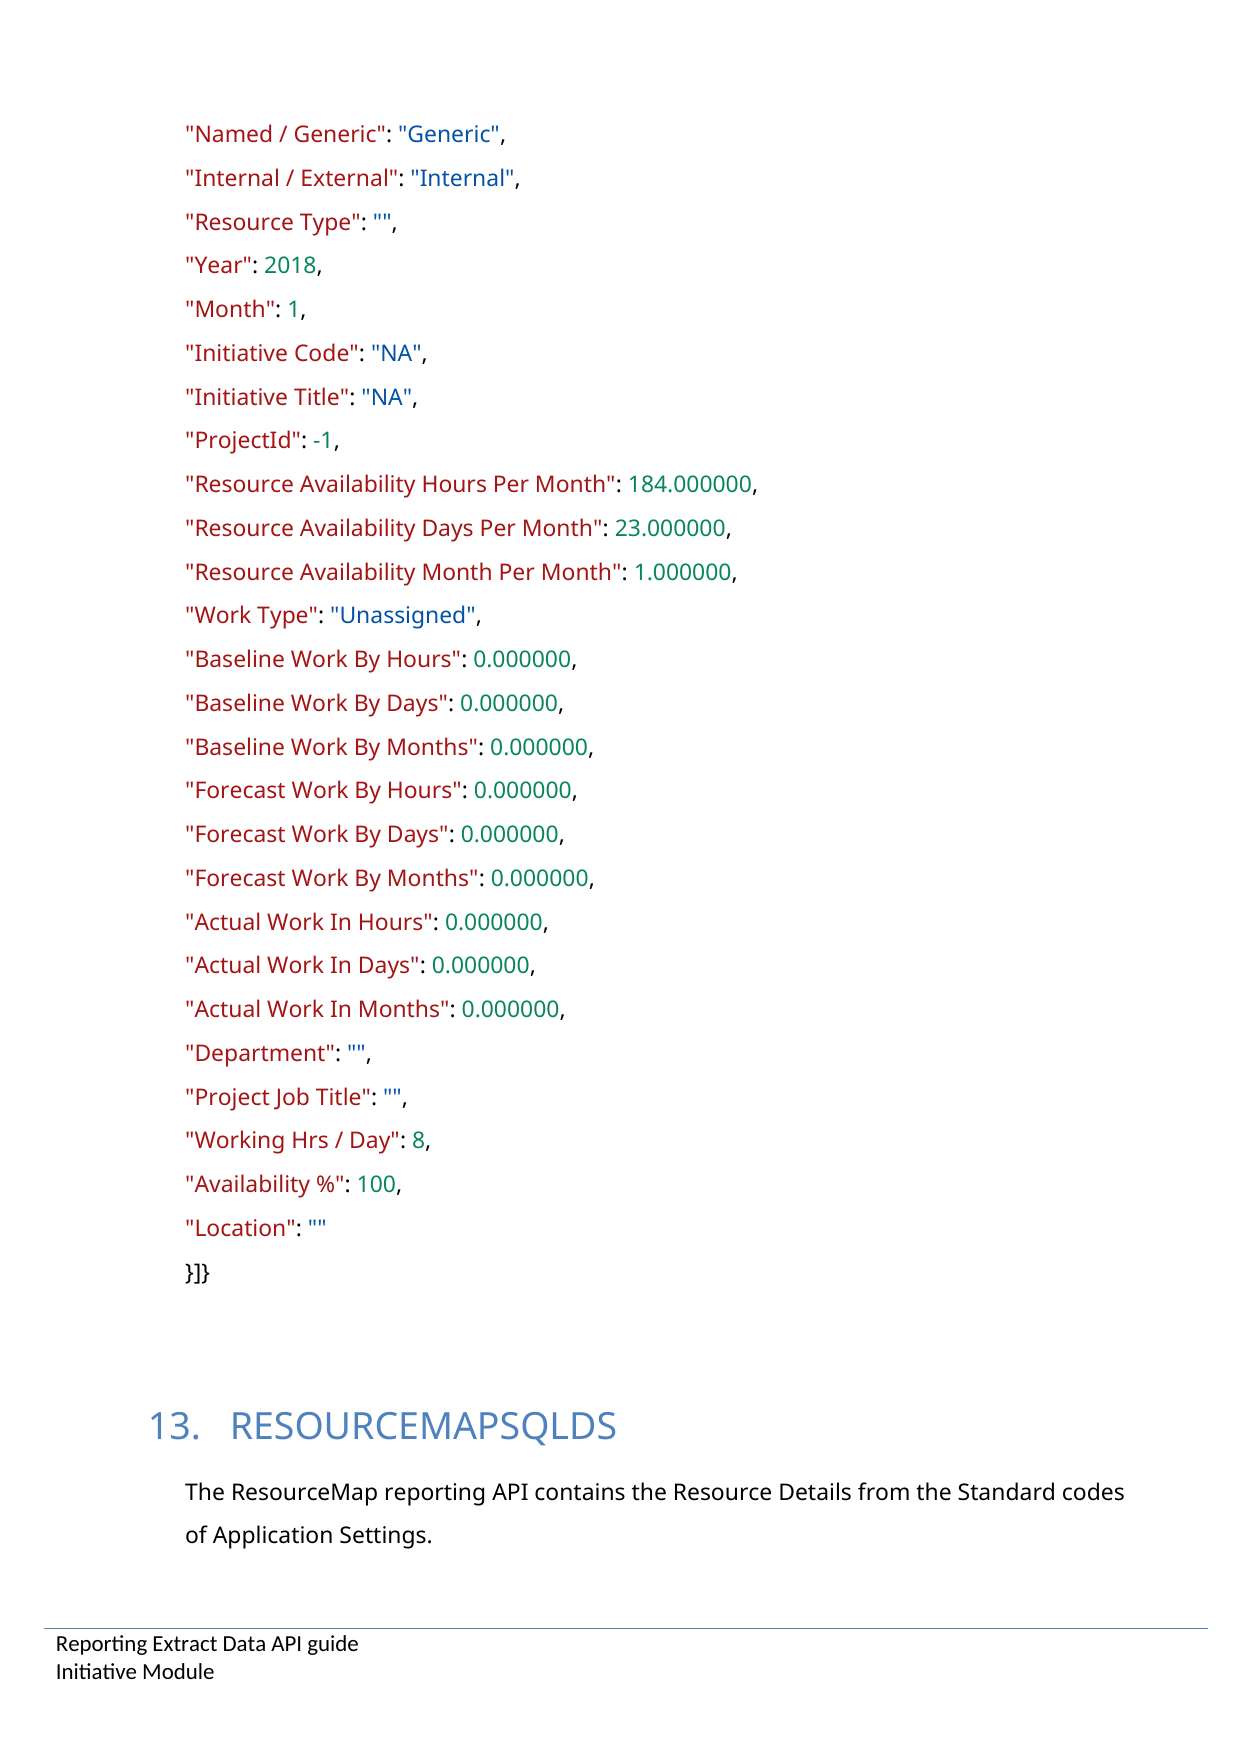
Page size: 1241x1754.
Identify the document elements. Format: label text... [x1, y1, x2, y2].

text }]} [185, 1256, 1152, 1287]
text "Forecast Work By Days": 0.000000, [185, 818, 1152, 849]
text "Working Hrs / Day": 8, [185, 1124, 1152, 1156]
text of Application Settings. [185, 1519, 1152, 1550]
text "Actual Work In Hours": 0.000000, [185, 906, 1152, 937]
text "Actual Work In Months": 0.000000, [185, 993, 1152, 1024]
text "Baseline Work By Days": 0.000000, [185, 687, 1152, 718]
text "Project Job Title": "", [185, 1081, 1152, 1112]
text "Department": "", [185, 1037, 1152, 1068]
text "Actual Work In Days": 0.000000, [185, 949, 1152, 981]
text "Work Type": "Unassigned", [185, 599, 1152, 631]
text "Resource Availability Days Per Month": 23.000000, [185, 512, 1152, 543]
text "Initiative Code": "NA", [185, 337, 1152, 368]
text "Internal / External": "Internal", [185, 162, 1152, 193]
text "Resource Type": "", [185, 206, 1152, 237]
text "Month": 1, [185, 293, 1152, 324]
text "Baseline Work By Months": 0.000000, [185, 731, 1152, 762]
text "Availability %": 100, [185, 1168, 1152, 1199]
text "Location": "" [185, 1212, 1152, 1243]
text "Forecast Work By Months": 0.000000, [185, 862, 1152, 893]
text "ProjectId": -1, [185, 424, 1152, 456]
text "Initiative Title": "NA", [185, 381, 1152, 412]
text The ResourceMap reporting API contains the Resource Details from the Standard codes [185, 1475, 1152, 1507]
subtitle ResourceMapSQLDS [148, 1399, 1152, 1450]
text "Baseline Work By Hours": 0.000000, [185, 643, 1152, 674]
text "Resource Availability Month Per Month": 1.000000, [185, 556, 1152, 587]
text "Resource Availability Hours Per Month": 184.000000, [185, 468, 1152, 499]
text "Year": 2018, [185, 249, 1152, 281]
text "Forecast Work By Hours": 0.000000, [185, 774, 1152, 806]
text "Named / Generic": "Generic", [185, 118, 1152, 149]
